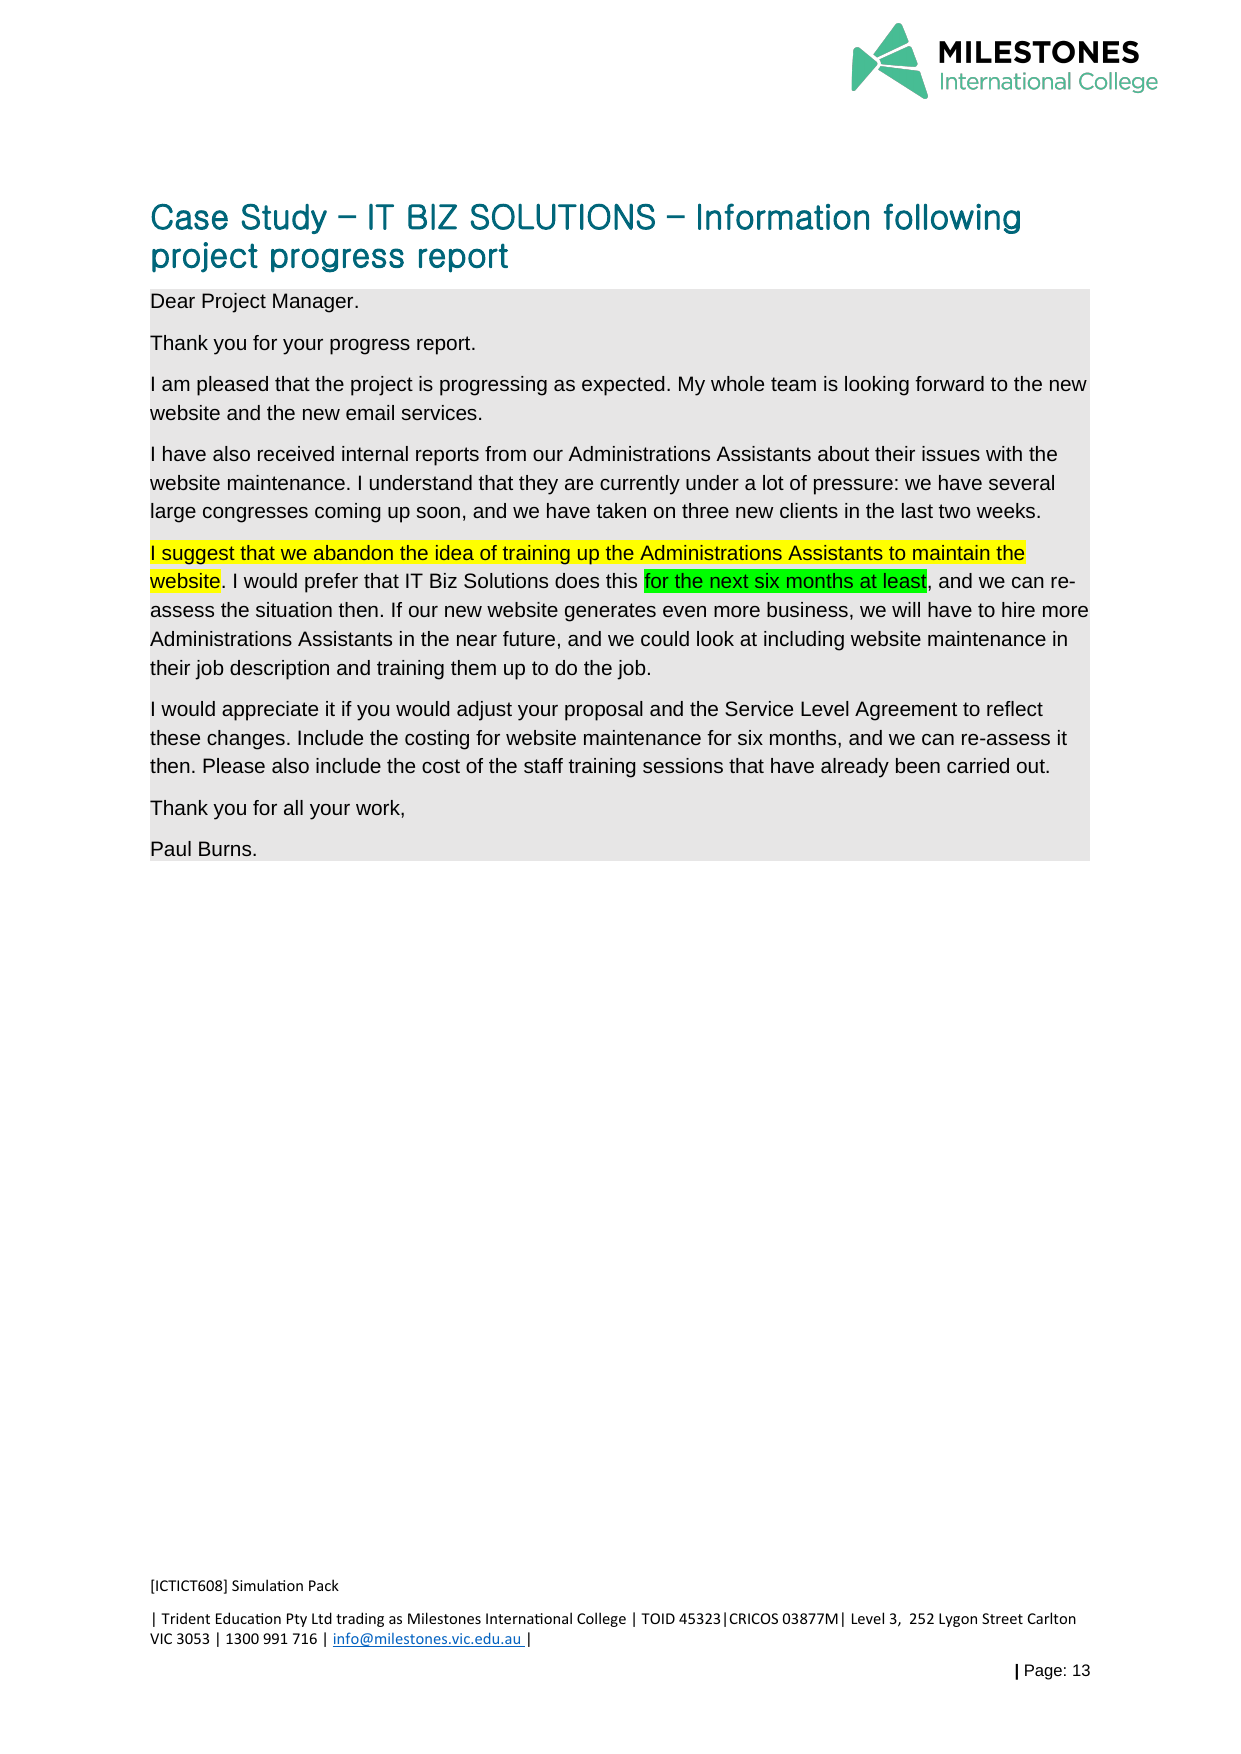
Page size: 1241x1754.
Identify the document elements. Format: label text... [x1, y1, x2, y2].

text Dear Project Manager. [150, 289, 1090, 313]
text Paul Burns. [150, 837, 1090, 861]
text Case Study – IT BIZ SOLUTIONS – Information following project progress report [150, 200, 1090, 272]
text I suggest that we abandon the idea of training up the Administrations Assistants to maintain the website. I would prefer that IT Biz Solutions does this for the next six months at least, and we can re-assess the situation then. If our new website generates even more business, we will have to hire more Administrations Assistants in the near future, and we could look at including website maintenance in their job description and training them up to do the job. [150, 540, 1090, 679]
text Thank you for all your work, [150, 795, 1090, 819]
text I would appreciate it if you would adjust your proposal and the Service Level Agreement to reflect these changes. Include the costing for website maintenance for six months, and we can re-assess it then. Please also include the cost of the staff training sessions that have already been carried out. [150, 697, 1090, 778]
picture [851, 23, 1158, 99]
text I have also received internal reports from our Administrations Assistants about their issues with the website maintenance. I understand that they are currently under a lot of pressure: we have several large congresses coming up soon, and we have taken on three new clients in the last two weeks. [150, 442, 1090, 523]
text I am pleased that the project is progressing as expected. My whole team is looking forward to the new website and the new email services. [150, 372, 1090, 424]
text Thank you for your progress report. [150, 330, 1090, 354]
